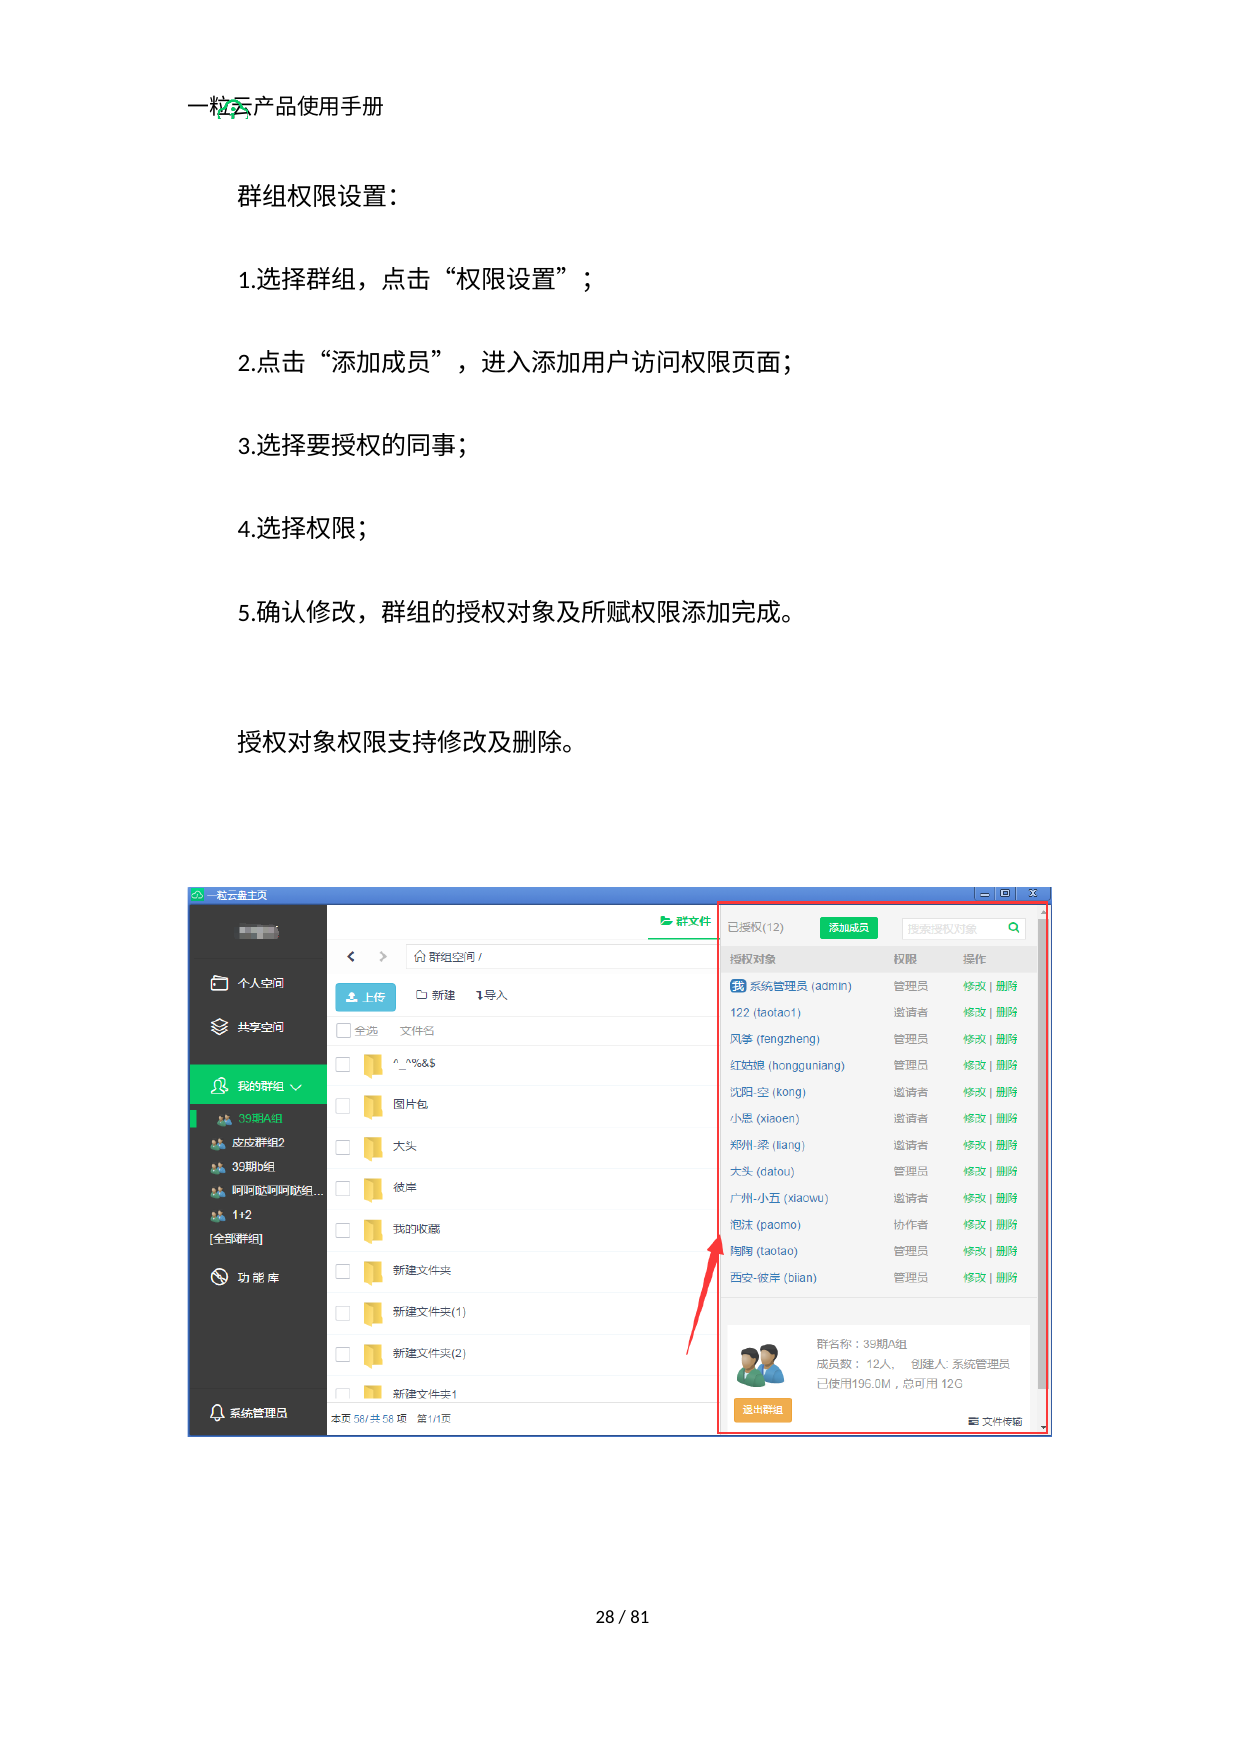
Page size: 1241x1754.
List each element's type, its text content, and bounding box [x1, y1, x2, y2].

text 3.选择要授权的同事； [187, 411, 1053, 476]
text 1.选择群组，点击“权限设置”； [187, 245, 1053, 310]
text 2.点击“添加成员”，进入添加用户访问权限页面； [187, 328, 1053, 393]
picture [216, 99, 248, 118]
text 群组权限设置： [187, 162, 1053, 227]
text 授权对象权限支持修改及删除。 [187, 708, 1053, 773]
text 4.选择权限； [187, 494, 1053, 559]
picture [187, 887, 1052, 1437]
text 5.确认修改，群组的授权对象及所赋权限添加完成。 [187, 578, 1053, 643]
